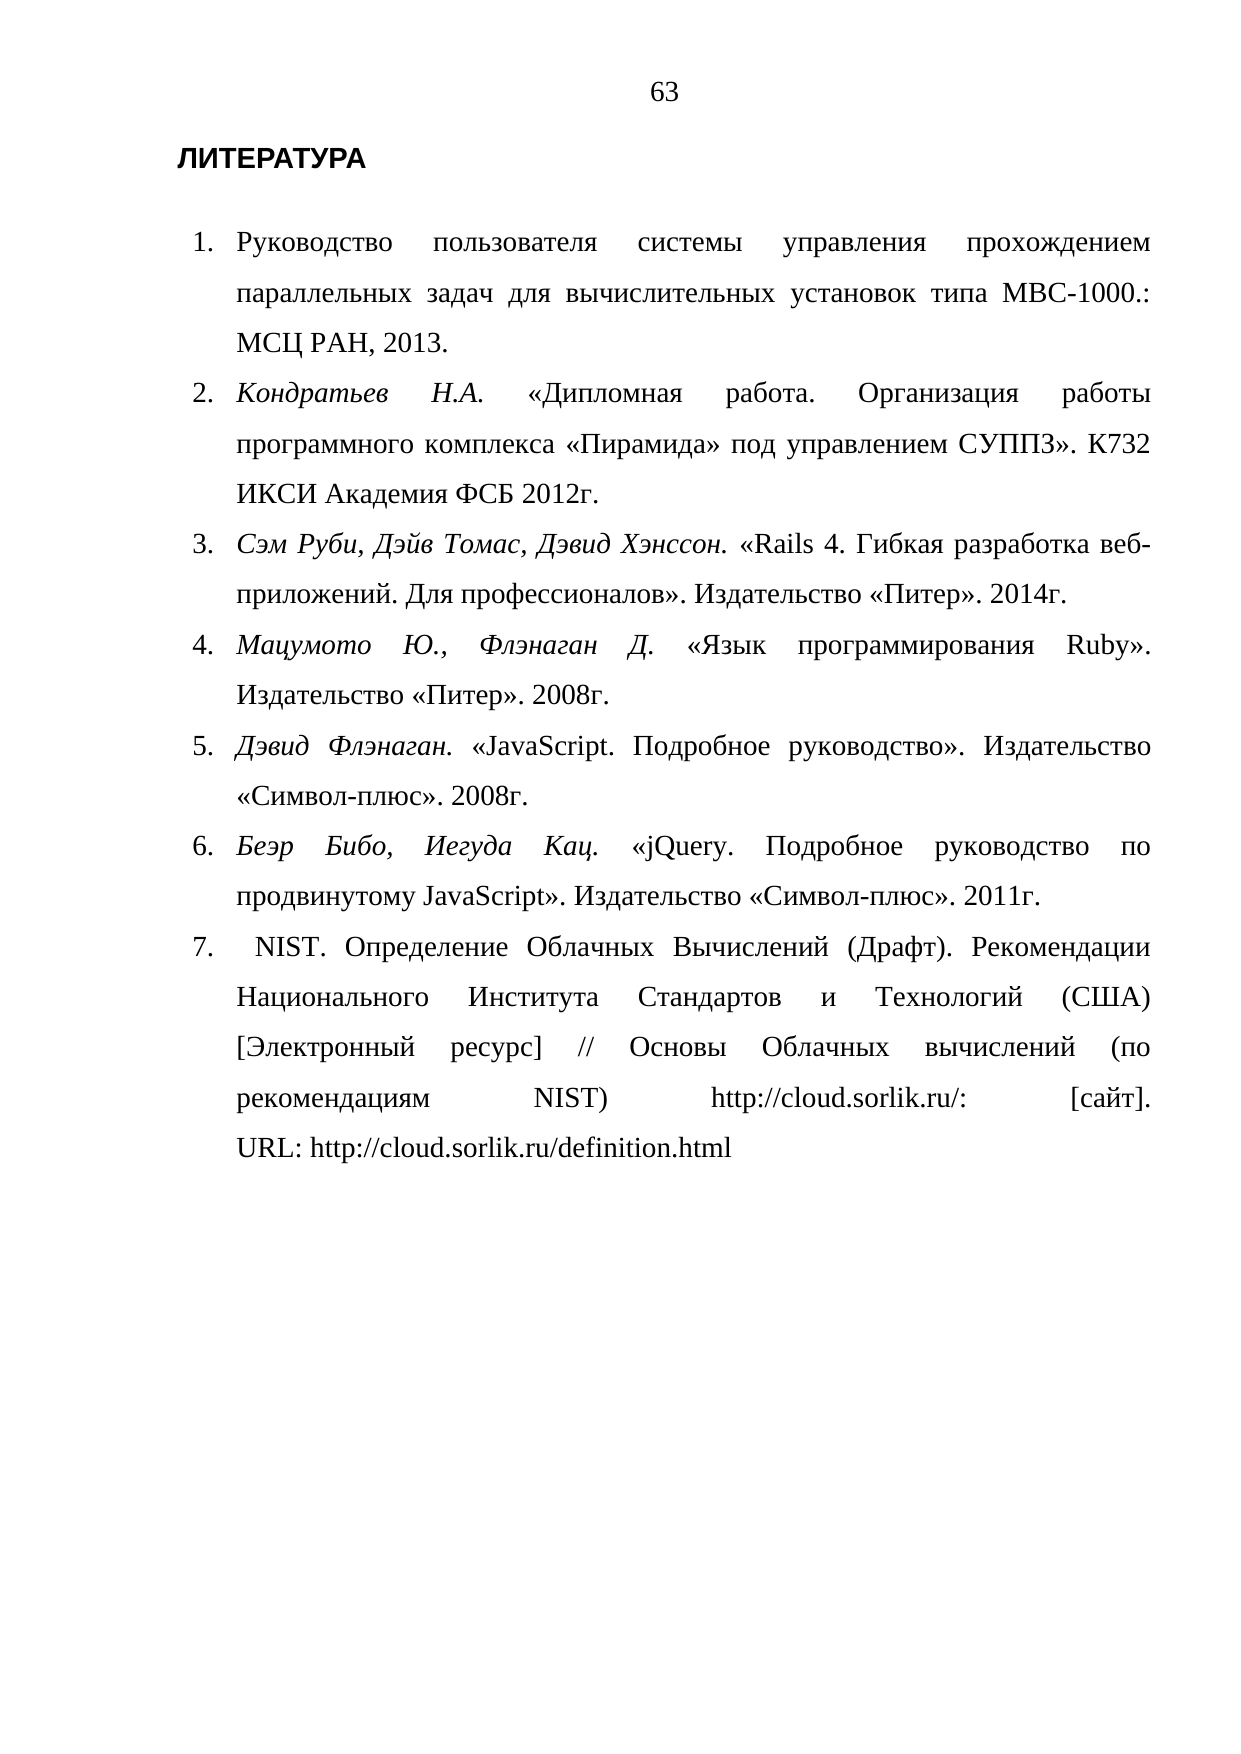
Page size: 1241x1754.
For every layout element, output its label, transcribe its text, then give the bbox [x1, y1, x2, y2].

list Беэр Бибо, Иегуда Кац. «jQuery. Подробное руководство по продвинутому JavaScript». Издательство «Символ-плюс». 2011г. [192, 828, 1152, 912]
list NIST. Определение Облачных Вычислений (Драфт). Рекомендации Национального Института Стандартов и Технологий (США) [Электронный ресурс] // Основы Облачных вычислений (по рекомендациям NIST) http://cloud.sorlik.ru/: [сайт]. URL: http://cloud.sorlik.ru/definition.html [192, 929, 1152, 1164]
list Кондратьев Н.А. «Дипломная работа. Организация работы программного комплекса «Пирамида» под управлением СУППЗ». К732 ИКСИ Академия ФСБ 2012г. [192, 375, 1152, 509]
list Руководство пользователя системы управления прохождением параллельных задач для вычислительных установок типа МВС-1000.: МСЦ РАН, 2013. [192, 224, 1152, 359]
list Мацумото Ю., Флэнаган Д. «Язык программирования Ruby». Издательство «Питер». 2008г. [192, 627, 1152, 711]
list Дэвид Флэнаган. «JavaScript. Подробное руководство». Издательство «Символ-плюс». 2008г. [192, 728, 1152, 811]
list Сэм Руби, Дэйв Томас, Дэвид Хэнссон. «Rails 4. Гибкая разработка веб-приложений. Для профессионалов». Издательство «Питер». 2014г. [192, 526, 1152, 610]
subtitle Литература [177, 141, 1152, 174]
